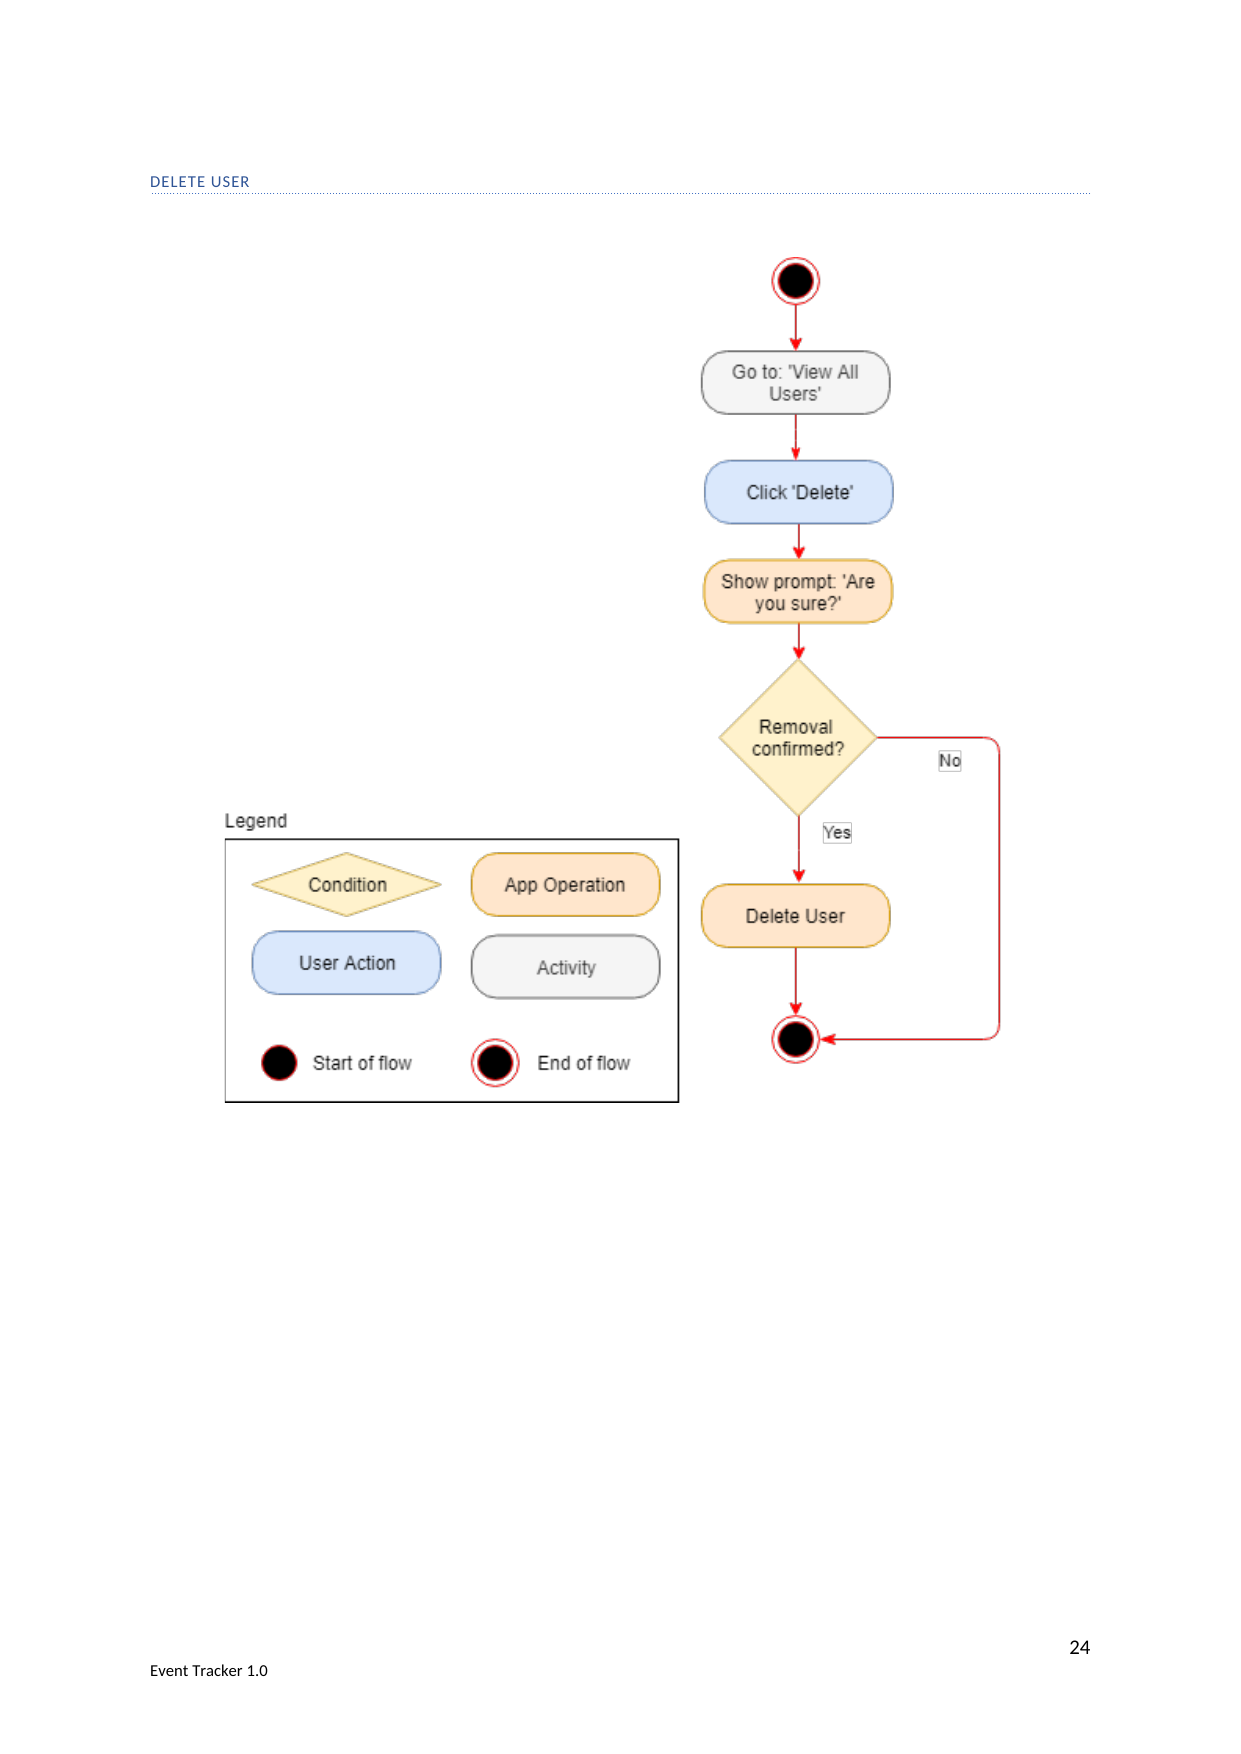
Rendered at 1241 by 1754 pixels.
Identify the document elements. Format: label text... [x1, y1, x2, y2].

subtitle Delete User [150, 171, 1090, 194]
picture [224, 257, 1016, 1103]
